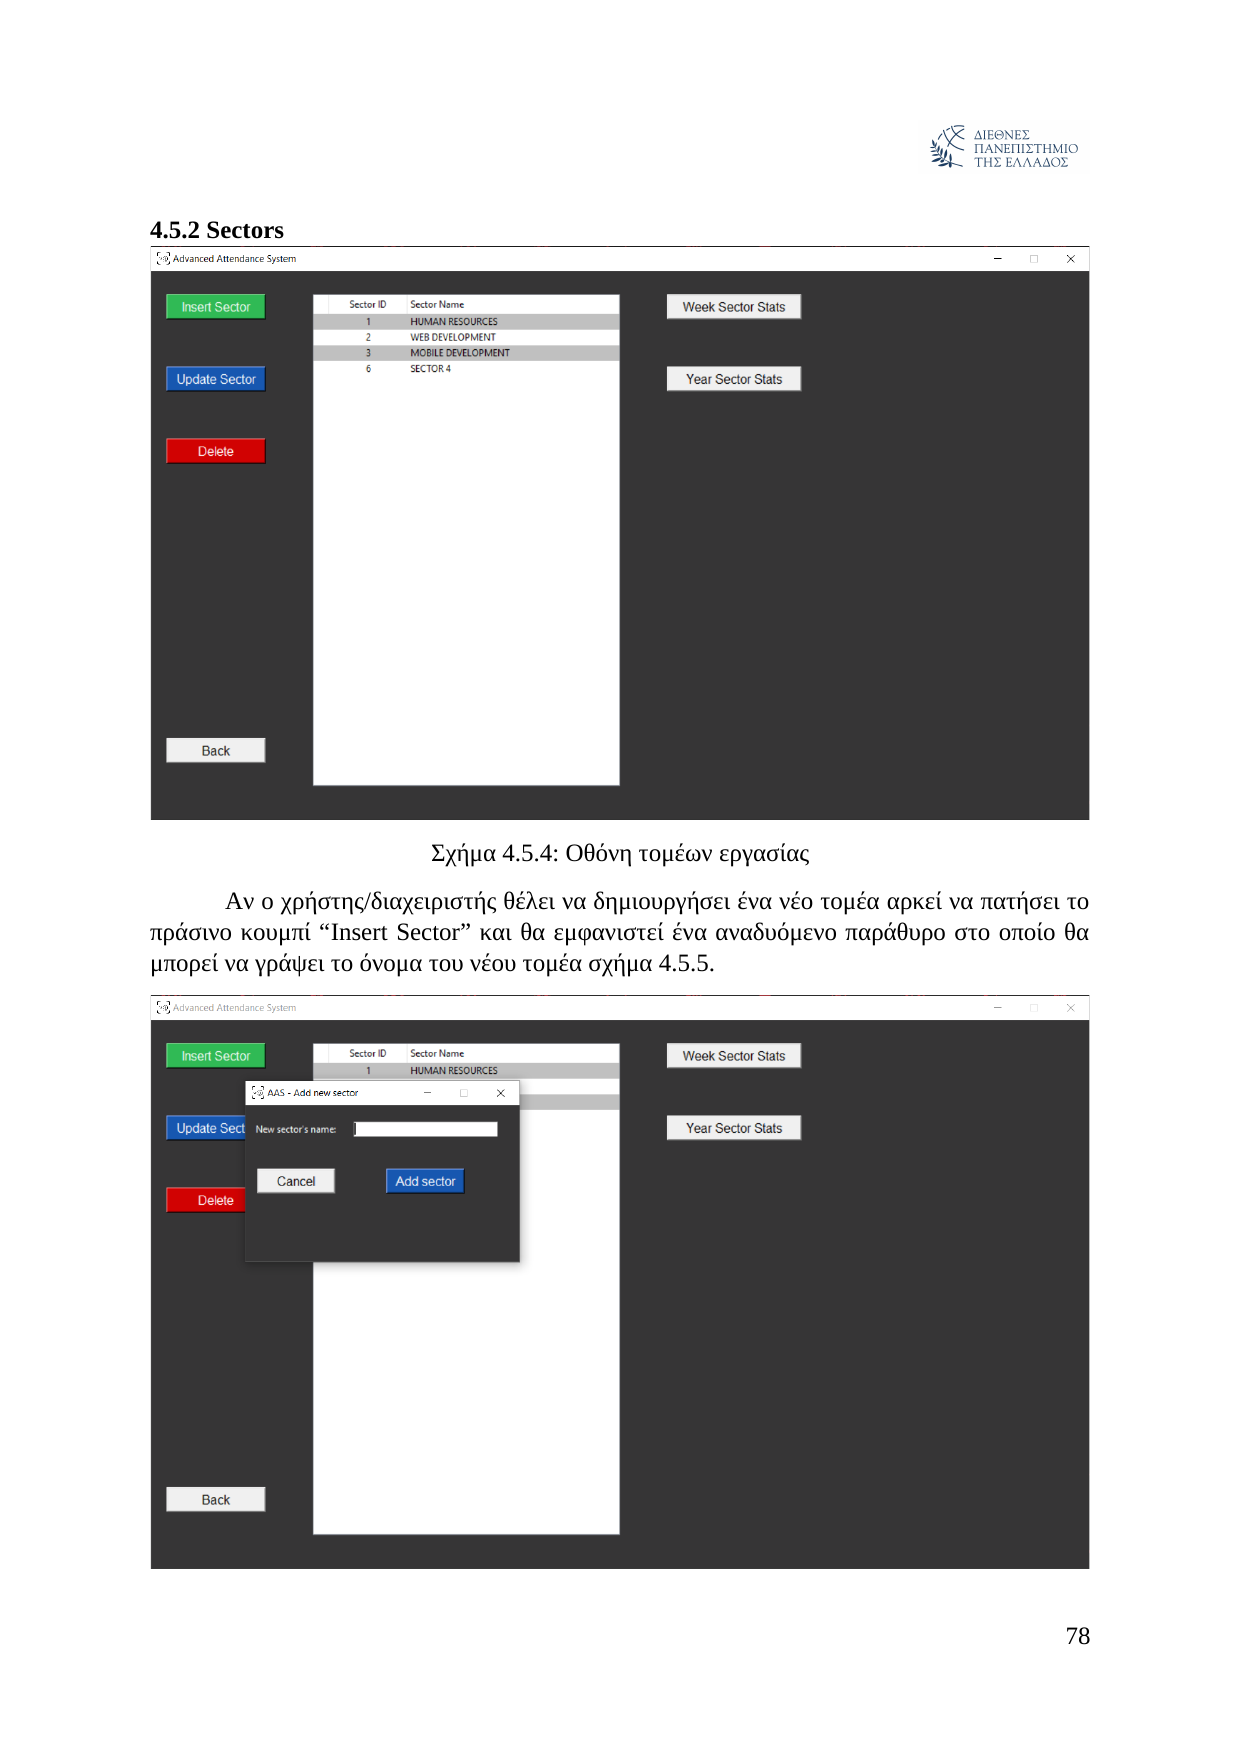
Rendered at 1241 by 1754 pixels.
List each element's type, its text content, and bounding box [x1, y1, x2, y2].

picture [917, 120, 1091, 174]
subtitle 4.5.2 Sectors [150, 216, 1090, 244]
picture [150, 246, 1090, 820]
text Σχήμα 4.5.4: Οθόνη τομέων εργασίας [150, 838, 1090, 867]
text Αν ο χρήστης/διαχειριστής θέλει να δημιουργήσει ένα νέο τομέα αρκεί να πατήσει το πράσινο κουμπί “Insert Sector” και θα εμφανιστεί ένα αναδυόμενο παράθυρο στο οποίο θα μπορεί να γράψει το όνομα του νέου τομέα σχήμα 4.5.5. [150, 886, 1090, 977]
picture [150, 995, 1090, 1569]
